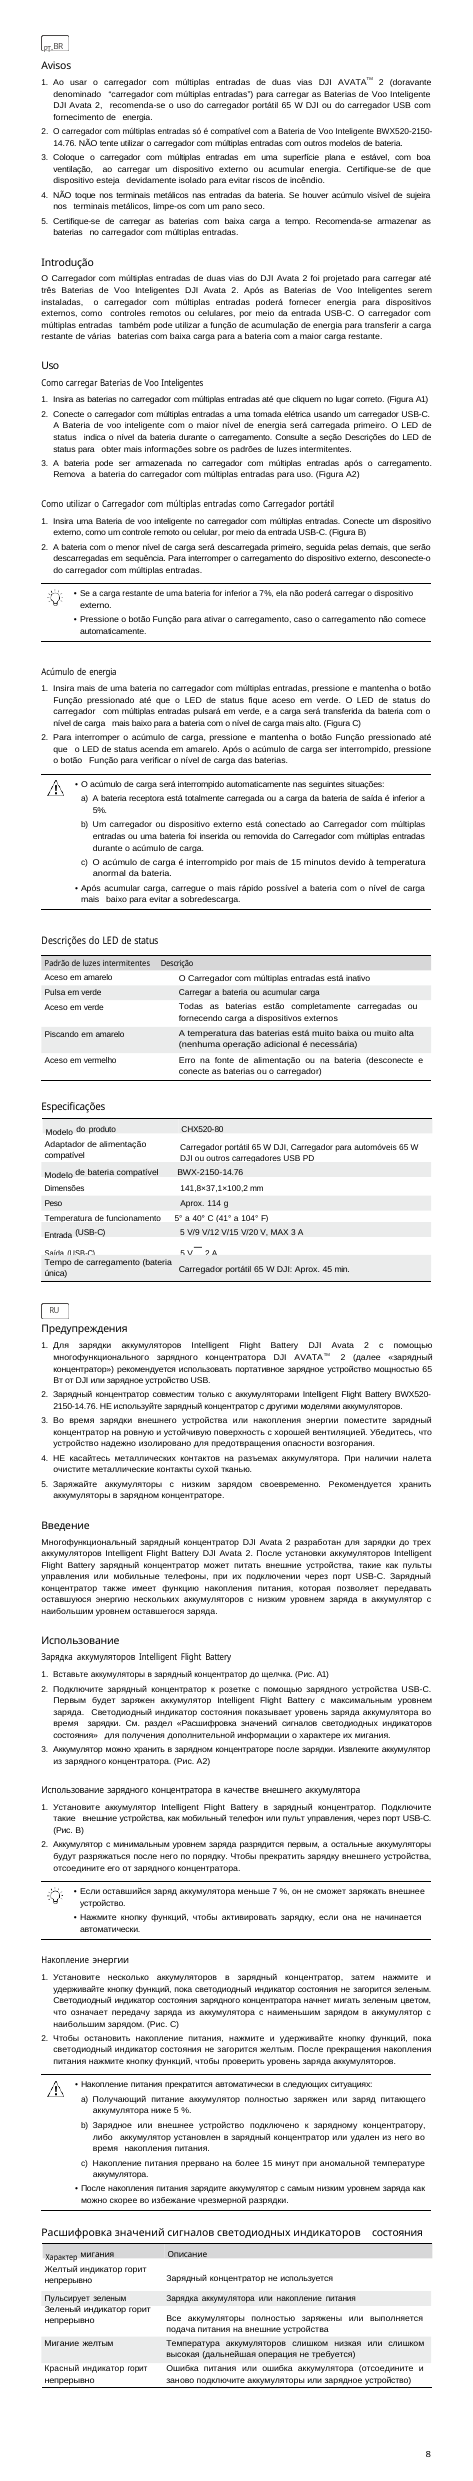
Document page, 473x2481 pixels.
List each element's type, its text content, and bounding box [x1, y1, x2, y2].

list Установите несколько аккумуляторов в зарядный концентратор, затем нажмите и удерживайте кнопку функций, пока светодиодный индикатор состояния не загорится зеленым. Светодиодный индикатор состояния зарядного концентратора начнет мигать зеленым цветом, что означает передачу заряда из аккумулятора с наименьшим зарядом в аккумулятор с наибольшим зарядом. (Рис. C) [41, 1973, 432, 2029]
text Como utilizar o Carregador com múltiplas entradas como Carregador portátil [41, 497, 448, 510]
list Зарядное или внешнее устройство подключено к зарядному концентратору, либо аккумулятор установлен в зарядный концентратор или удален из него во время накопления питания. [81, 2120, 426, 2153]
text Acúmulo de energia [41, 665, 448, 678]
list Аккумулятор можно хранить в зарядном концентраторе после зарядки. Извлеките аккумулятор из зарядного концентратора. (Рис. A2) [41, 1745, 432, 1766]
list Получающий питание аккумулятор полностью заряжен или заряд питающего аккумулятора ниже 5 %. [81, 2094, 426, 2116]
list Накопление питания прервано на более 15 минут при аномальной температуре аккумулятора. [81, 2158, 426, 2179]
list НЕ касайтесь металлических контактов на разъемах аккумулятора. При наличии налета очистите металлические контакты сухой тканью. [41, 1453, 432, 1474]
picture [47, 589, 63, 606]
text Avisos [41, 58, 448, 72]
list Если оставшийся заряд аккумулятора меньше 7 %, он не сможет заряжать внешнее устройство. [74, 1887, 426, 1908]
text Uso [41, 359, 448, 373]
list O acúmulo de carga é interrompido por mais de 15 minutos devido à temperatura anormal da bateria. [81, 857, 426, 879]
list Certifique-se de carregar as baterias com baixa carga a tempo. Recomenda-se armazenar as baterias no carregador com múltiplas entradas. [41, 216, 432, 237]
picture [41, 35, 69, 51]
text Temperatura de funcionamento 5° a 40° C (41° a 104° F) [44, 1196, 448, 1223]
picture [47, 1887, 63, 1904]
text Especificações [41, 1100, 448, 1114]
text Introdução [41, 255, 448, 269]
picture [47, 2081, 64, 2097]
list Ao usar o carregador com múltiplas entradas de duas vias DJI AVATATM 2 (doravante denominado “carregador com múltiplas entradas”) para carregar as Baterias de Voo Inteligente DJI Avata 2, recomenda-se o uso do carregador portátil 65 W DJI ou do carregador USB com fornecimento de energia. [41, 77, 432, 122]
text Adaptador de alimentação compatível [44, 1139, 147, 1161]
text Como carregar Baterias de Voo Inteligentes [41, 376, 448, 389]
list Após acumular carga, carregue o mais rápido possível a bateria com o nível de carga mais baixo para evitar a sobredescarga. [75, 883, 426, 905]
list Pressione o botão Função para ativar o carregamento, caso o carregamento não comece automaticamente. [74, 615, 426, 636]
list Аккумулятор с минимальным уровнем заряда разрядится первым, а остальные аккумуляторы будут разряжаться после него по порядку. Чтобы прекратить зарядку внешнего устройства, отсоедините его от зарядного концентратора. [41, 1840, 432, 1873]
list A bateria receptora está totalmente carregada ou a carga da bateria de saída é inferior a 5%. [81, 794, 426, 815]
list Заряжайте аккумуляторы с низким зарядом своевременно. Рекомендуется хранить аккумуляторы в зарядном концентраторе. [41, 1479, 432, 1501]
picture [47, 780, 64, 796]
list Установите аккумулятор Intelligent Flight Battery в зарядный концентратор. Подключите такие внешние устройства, как мобильный телефон или пульт управления, через порт USB-C. (Рис. B) [41, 1802, 432, 1835]
text Предупреждения [41, 1304, 448, 1336]
text Использование [41, 1633, 448, 1647]
list Нажмите кнопку функций, чтобы активировать зарядку, если она не начинается автоматически. [74, 1913, 426, 1934]
text Все аккумуляторы полностью заряжены или выполняется подача питания на внешние устройства [166, 2313, 429, 2335]
list Se a carga restante de uma bateria for inferior a 7%, ela não poderá carregar o dispositivo externo. [74, 589, 426, 610]
text Желтый индикатор горит непрерывно [44, 2264, 147, 2286]
text Descrições do LED de status [41, 933, 448, 947]
text Расшифровка значений сигналов светодиодных индикаторов состояния [41, 2226, 448, 2239]
text Введение [41, 1518, 448, 1532]
list Для зарядки аккумуляторов Intelligent Flight Battery DJI Avata 2 с помощью многофункционального зарядного концентратора DJI AVATATM 2 (далее «зарядный концентратор») рекомендуется использовать портативное зарядное устройство мощностью 65 Вт от DJI или зарядное устройство USB. [41, 1341, 433, 1385]
text Накопление энергии [41, 1954, 448, 1967]
text Использование зарядного концентратора в качестве внешнего аккумулятора [41, 1783, 448, 1796]
